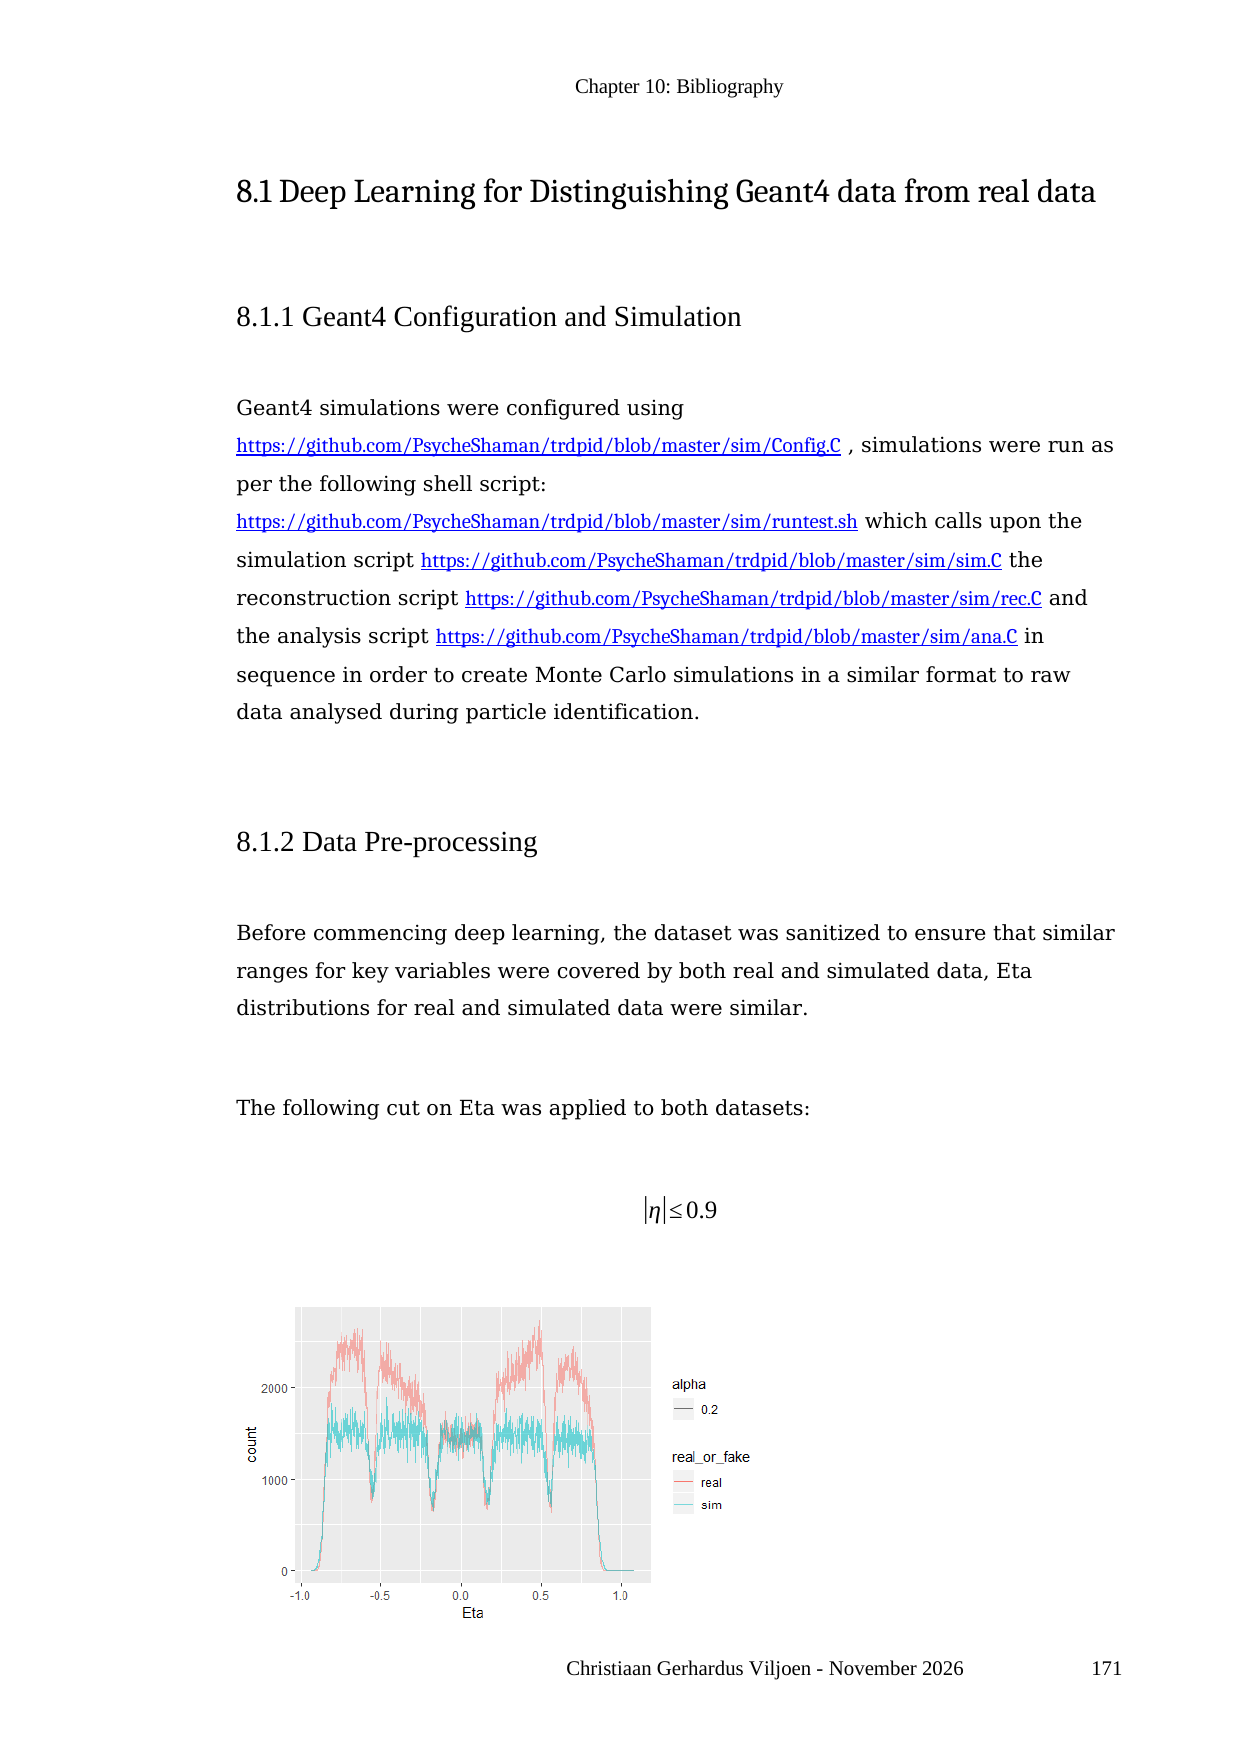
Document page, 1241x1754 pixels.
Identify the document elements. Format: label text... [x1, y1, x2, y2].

text The following cut on Eta was applied to both datasets: [236, 1095, 1122, 1120]
subtitle Data Pre-processing [236, 824, 1122, 857]
text Geant4 simulations were configured using https://github.com/PsycheShaman/trdpid/blob/master/sim/Config.C , simulations were run as per the following shell script: https://github.com/PsycheShaman/trdpid/blob/master/sim/runtest.sh which calls upon the simulation script https://github.com/PsycheShaman/trdpid/blob/master/sim/sim.C the reconstruction script https://github.com/PsycheShaman/trdpid/blob/master/sim/rec.C and the analysis script https://github.com/PsycheShaman/trdpid/blob/master/sim/ana.C in sequence in order to create Monte Carlo simulations in a similar format to raw data analysed during particle identification. [236, 395, 1122, 724]
text Before commencing deep learning, the dataset was sanitized to ensure that similar ranges for key variables were covered by both real and simulated data, Eta distributions for real and simulated data were similar. [236, 920, 1122, 1020]
picture [236, 1300, 764, 1627]
subtitle Deep Learning for Distinguishing Geant4 data from real data [236, 173, 1122, 211]
subtitle Geant4 Configuration and Simulation [236, 299, 1122, 332]
